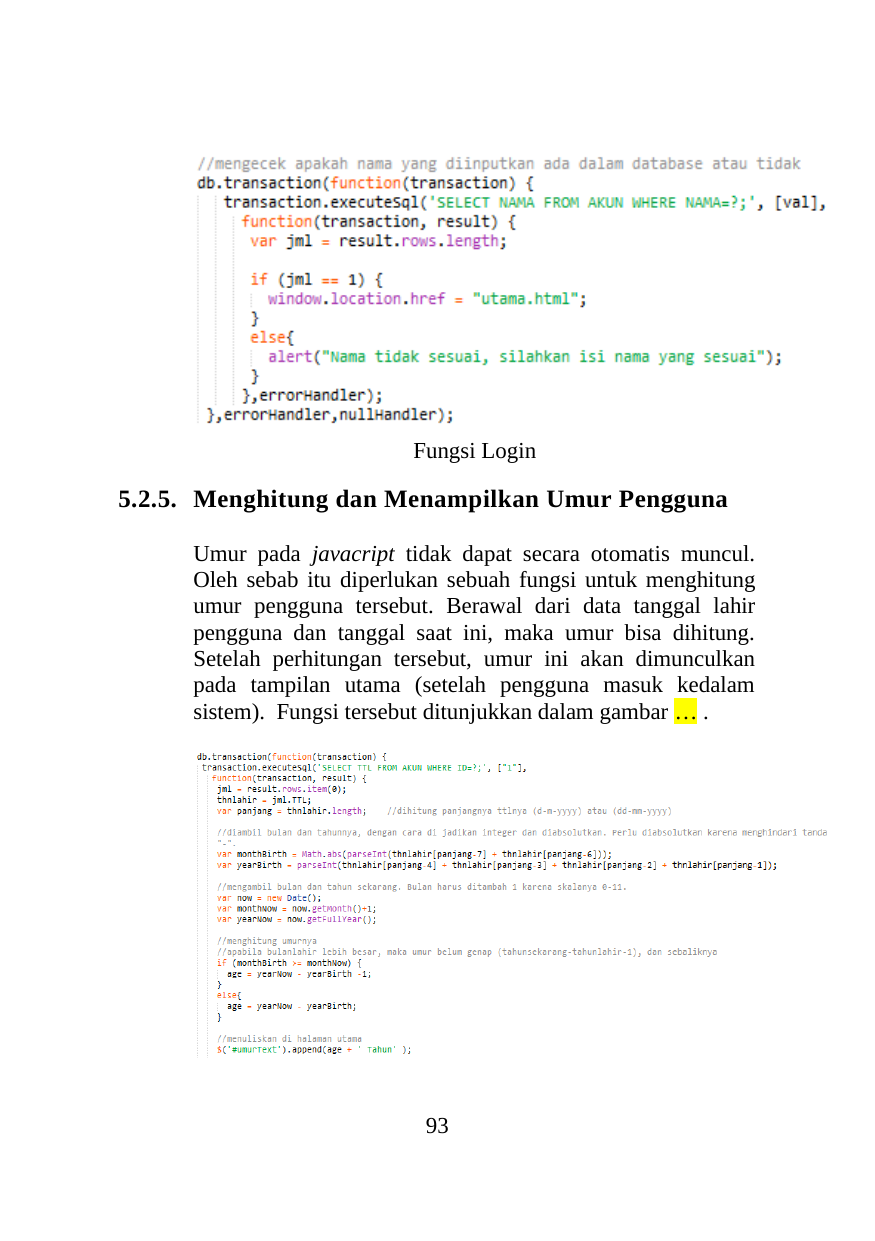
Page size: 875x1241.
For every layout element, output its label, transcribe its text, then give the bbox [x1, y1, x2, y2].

text Umur pada javacript tidak dapat secara otomatis muncul. Oleh sebab itu diperlukan sebuah fungsi untuk menghitung umur pengguna tersebut. Berawal dari data tanggal lahir pengguna dan tanggal saat ini, maka umur bisa dihitung. Setelah perhitungan tersebut, umur ini akan dimunculkan pada tampilan utama (setelah pengguna masuk kedalam sistem). Fungsi tersebut ditunjukkan dalam gambar … . [193, 539, 756, 724]
picture [193, 147, 832, 438]
subtitle Menghitung dan Menampilkan Umur Pengguna [118, 484, 756, 513]
text Fungsi Login [193, 438, 756, 464]
picture [193, 750, 832, 1058]
